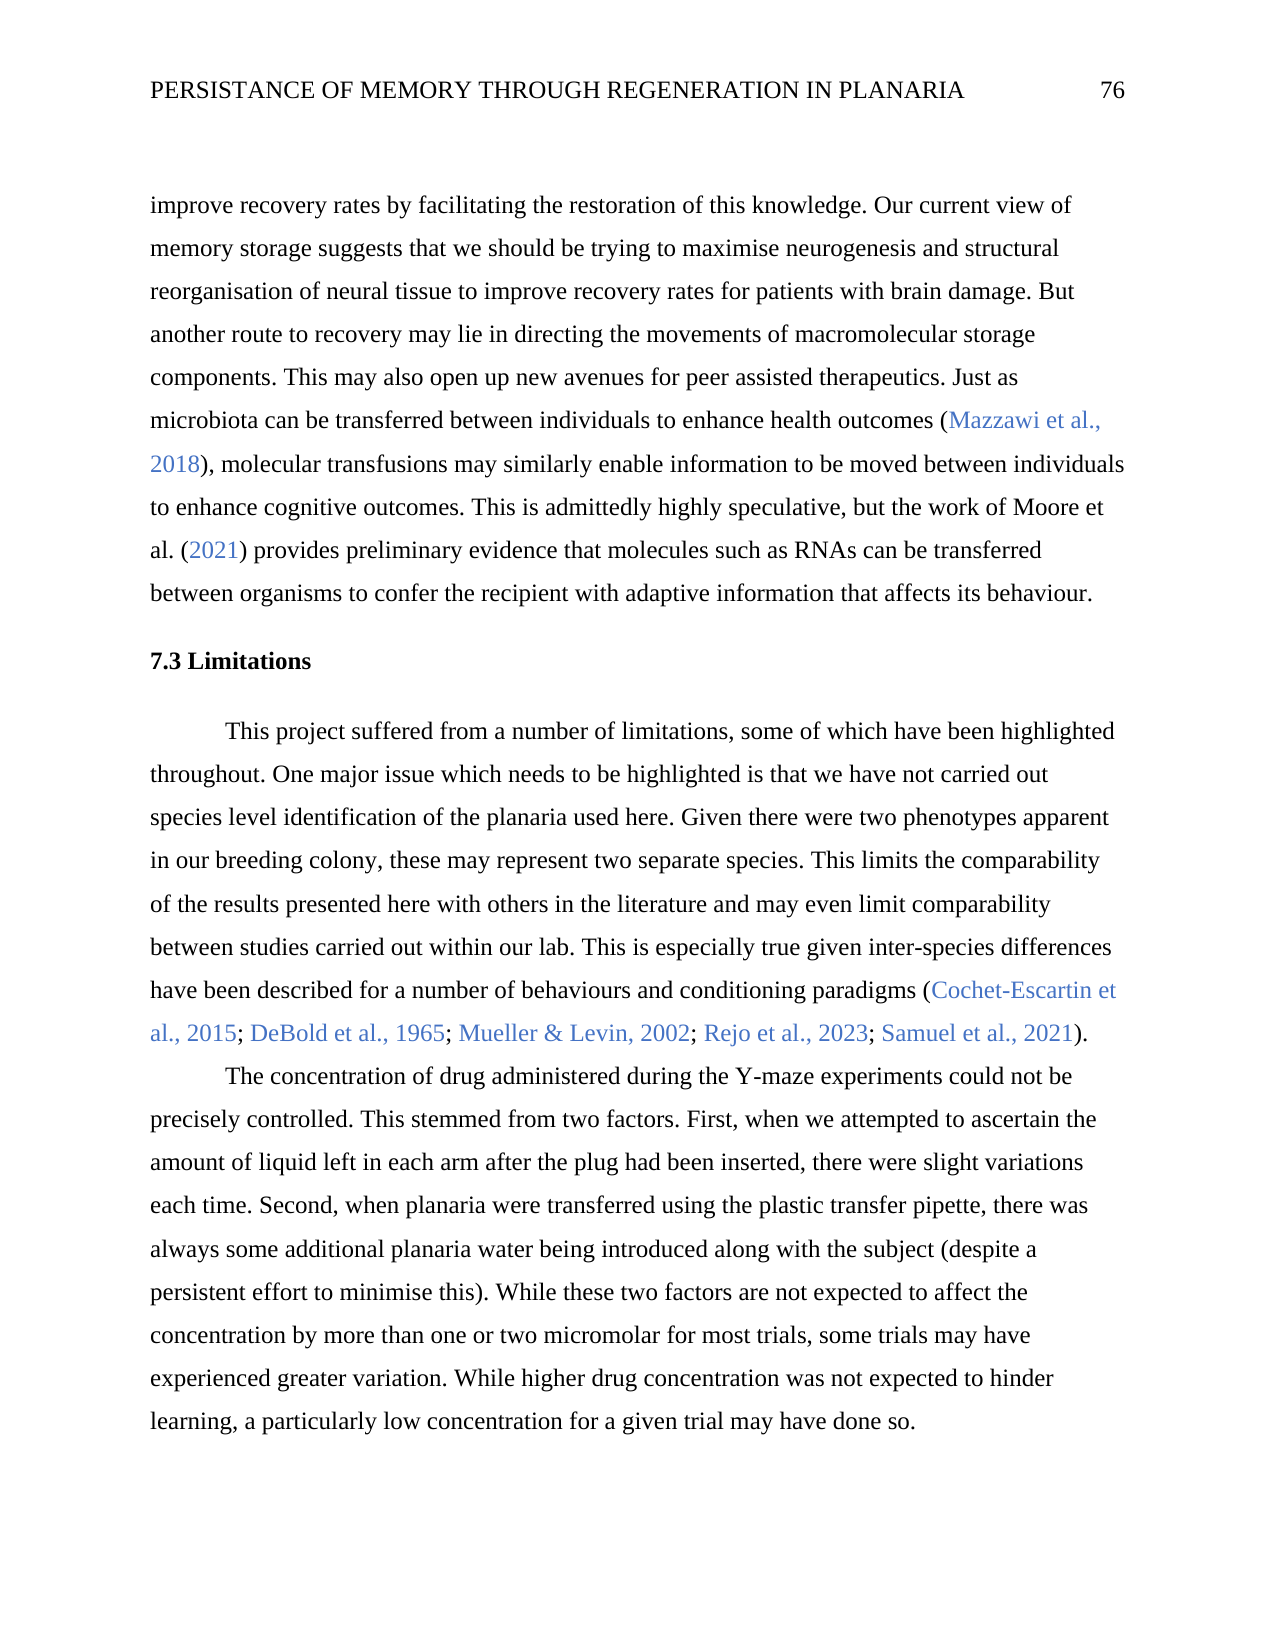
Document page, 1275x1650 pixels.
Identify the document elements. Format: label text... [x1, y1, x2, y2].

subtitle 7.3 Limitations [150, 646, 1125, 675]
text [150, 190, 1125, 607]
text This project suffered from a number of limitations, some of which have been highlighted throughout. One major issue which needs to be highlighted is that we have not carried out species level identification of the planaria used here. Given there were two phenotypes apparent in our breeding colony, these may represent two separate species. This limits the comparability of the results presented here with others in the literature and may even limit comparability between studies carried out within our lab. This is especially true given inter-species differences have been described for a number of behaviours and conditioning paradigms (Cochet-Escartin et al., 2015; DeBold et al., 1965; Mueller & Levin, 2002; Rejo et al., 2023; Samuel et al., 2021). [150, 716, 1125, 1047]
text The concentration of drug administered during the Y-maze experiments could not be precisely controlled. This stemmed from two factors. First, when we attempted to ascertain the amount of liquid left in each arm after the plug had been inserted, there were slight variations each time. Second, when planaria were transferred using the plastic transfer pipette, there was always some additional planaria water being introduced along with the subject (despite a persistent effort to minimise this). While these two factors are not expected to affect the concentration by more than one or two micromolar for most trials, some trials may have experienced greater variation. While higher drug concentration was not expected to hinder learning, a particularly low concentration for a given trial may have done so. [150, 1061, 1125, 1435]
